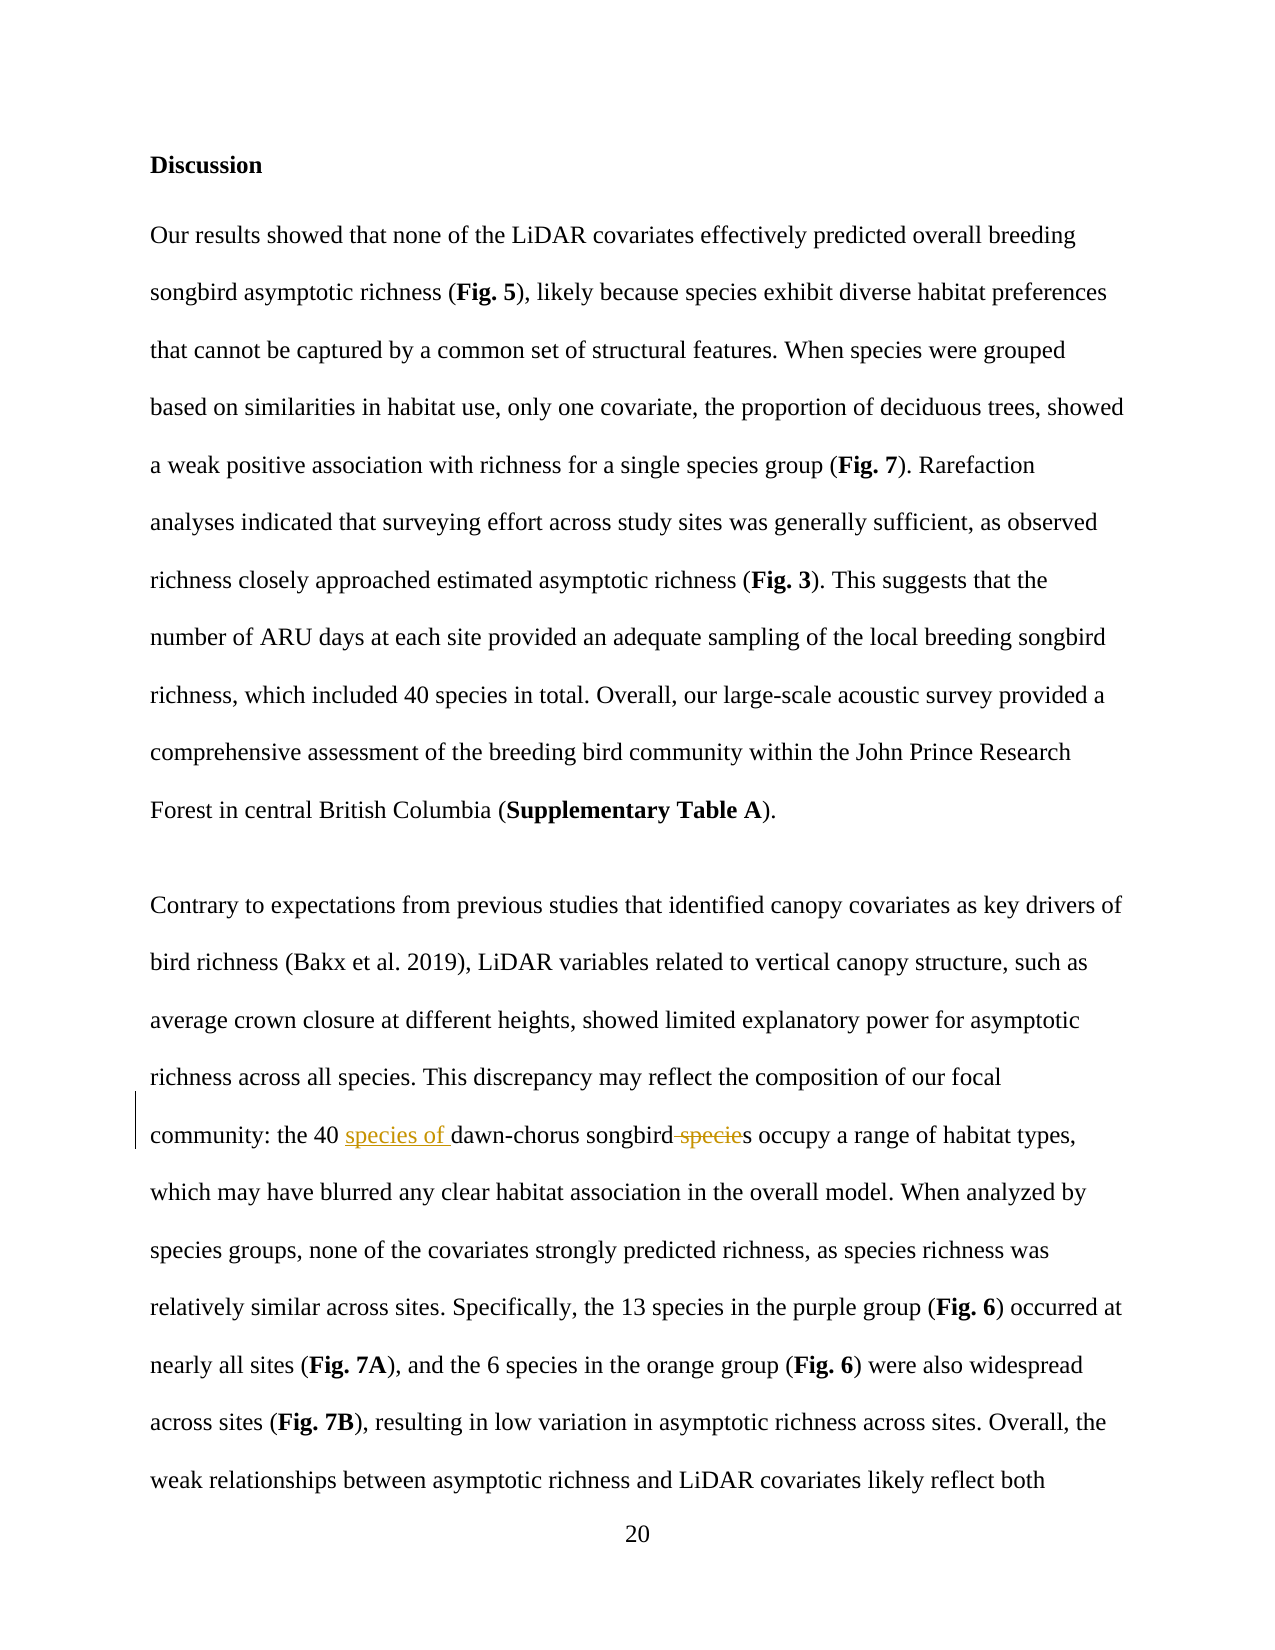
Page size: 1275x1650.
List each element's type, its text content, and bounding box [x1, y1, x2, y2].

subtitle Discussion [150, 150, 1125, 179]
text Our results showed that none of the LiDAR covariates effectively predicted overall breeding songbird asymptotic richness (Fig. 5), likely because species exhibit diverse habitat preferences that cannot be captured by a common set of structural features. When species were grouped based on similarities in habitat use, only one covariate, the proportion of deciduous trees, showed a weak positive association with richness for a single species group (Fig. 7). Rarefaction analyses indicated that surveying effort across study sites was generally sufficient, as observed richness closely approached estimated asymptotic richness (Fig. 3). This suggests that the number of ARU days at each site provided an adequate sampling of the local breeding songbird richness, which included 40 species in total. Overall, our large-scale acoustic survey provided a comprehensive assessment of the breeding bird community within the John Prince Research Forest in central British Columbia (Supplementary Table A). [150, 220, 1125, 824]
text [150, 890, 1125, 1494]
